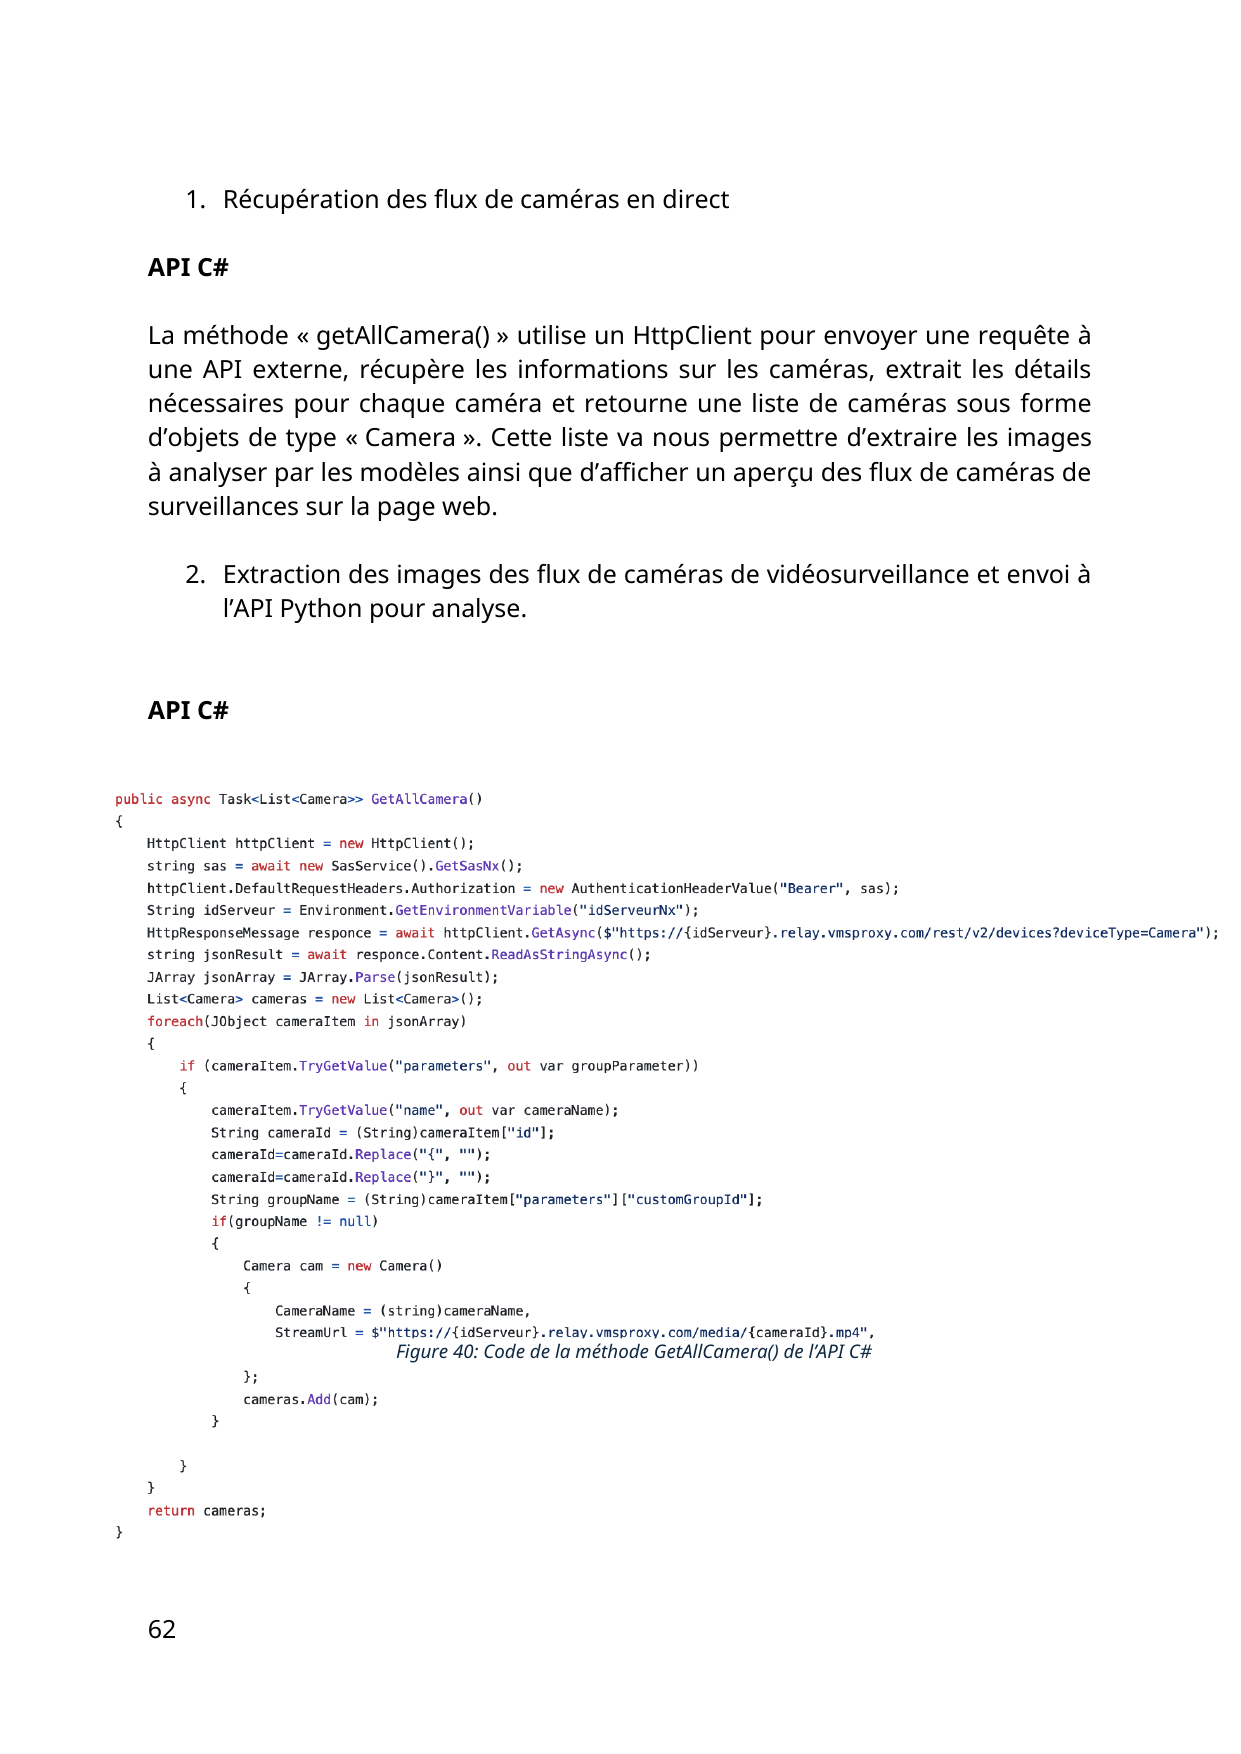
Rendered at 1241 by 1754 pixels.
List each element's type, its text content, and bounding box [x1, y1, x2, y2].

list Extraction des images des flux de caméras de vidéosurveillance et envoi à l’API Python pour analyse. [185, 556, 1093, 624]
picture [39, 1364, 1231, 1546]
text API C# [148, 693, 1093, 727]
text La méthode « getAllCamera() » utilise un HttpClient pour envoyer une requête à une API externe, récupère les informations sur les caméras, extrait les détails nécessaires pour chaque caméra et retourne une liste de caméras sous forme d’objets de type « Camera ». Cette liste va nous permettre d’extraire les images à analyser par les modèles ainsi que d’afficher un aperçu des flux de caméras de surveillances sur la page web. [148, 318, 1093, 522]
text API C# [148, 250, 1093, 284]
list Récupération des flux de caméras en direct [185, 182, 1093, 216]
picture [39, 790, 1231, 1338]
